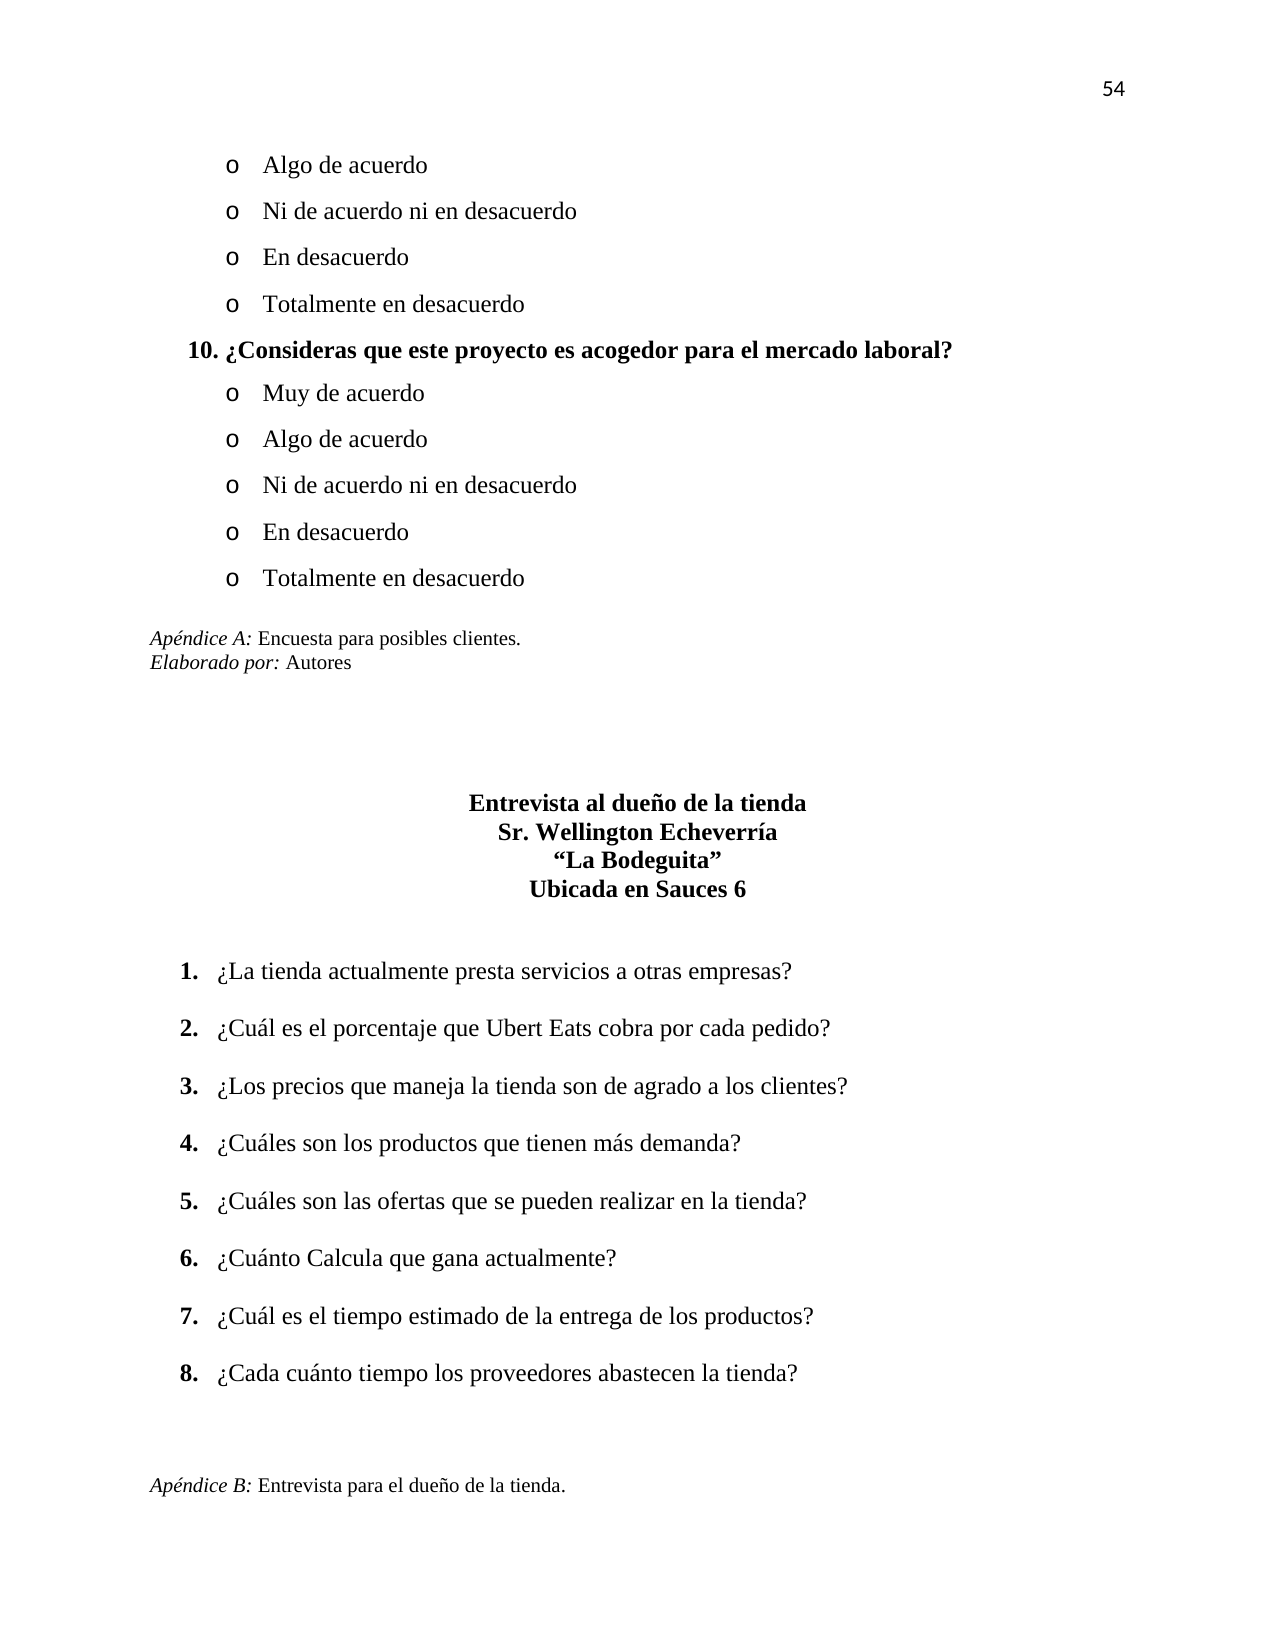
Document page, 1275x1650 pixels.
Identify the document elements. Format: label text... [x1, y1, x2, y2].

text Elaborado por: Autores [150, 650, 1125, 674]
list ¿Los precios que maneja la tienda son de agrado a los clientes? [179, 1071, 1125, 1100]
list En desacuerdo [225, 517, 1125, 548]
list Muy de acuerdo [225, 378, 1125, 409]
list ¿Cuáles son las ofertas que se pueden realizar en la tienda? [179, 1186, 1125, 1215]
list Ni de acuerdo ni en desacuerdo [225, 196, 1125, 227]
list Totalmente en desacuerdo [225, 289, 1125, 319]
text Sr. Wellington Echeverría [150, 817, 1125, 846]
list Totalmente en desacuerdo [225, 563, 1125, 594]
list ¿Consideras que este proyecto es acogedor para el mercado laboral? [187, 335, 1125, 364]
list En desacuerdo [225, 242, 1125, 273]
list ¿La tienda actualmente presta servicios a otras empresas? [179, 956, 1125, 985]
text Apéndice A: Encuesta para posibles clientes. [150, 626, 1125, 650]
text Apéndice B: Entrevista para el dueño de la tienda. [150, 1473, 1125, 1497]
list ¿Cada cuánto tiempo los proveedores abastecen la tienda? [179, 1358, 1125, 1387]
list ¿Cuál es el porcentaje que Ubert Eats cobra por cada pedido? [179, 1013, 1125, 1042]
list ¿Cuánto Calcula que gana actualmente? [179, 1243, 1125, 1272]
list Algo de acuerdo [225, 424, 1125, 455]
text Entrevista al dueño de la tienda [150, 788, 1125, 817]
list ¿Cuáles son los productos que tienen más demanda? [179, 1128, 1125, 1157]
text “La Bodeguita” [150, 846, 1125, 874]
list ¿Cuál es el tiempo estimado de la entrega de los productos? [179, 1301, 1125, 1330]
list Algo de acuerdo [225, 150, 1125, 181]
text Ubicada en Sauces 6 [150, 874, 1125, 903]
list Ni de acuerdo ni en desacuerdo [225, 471, 1125, 501]
